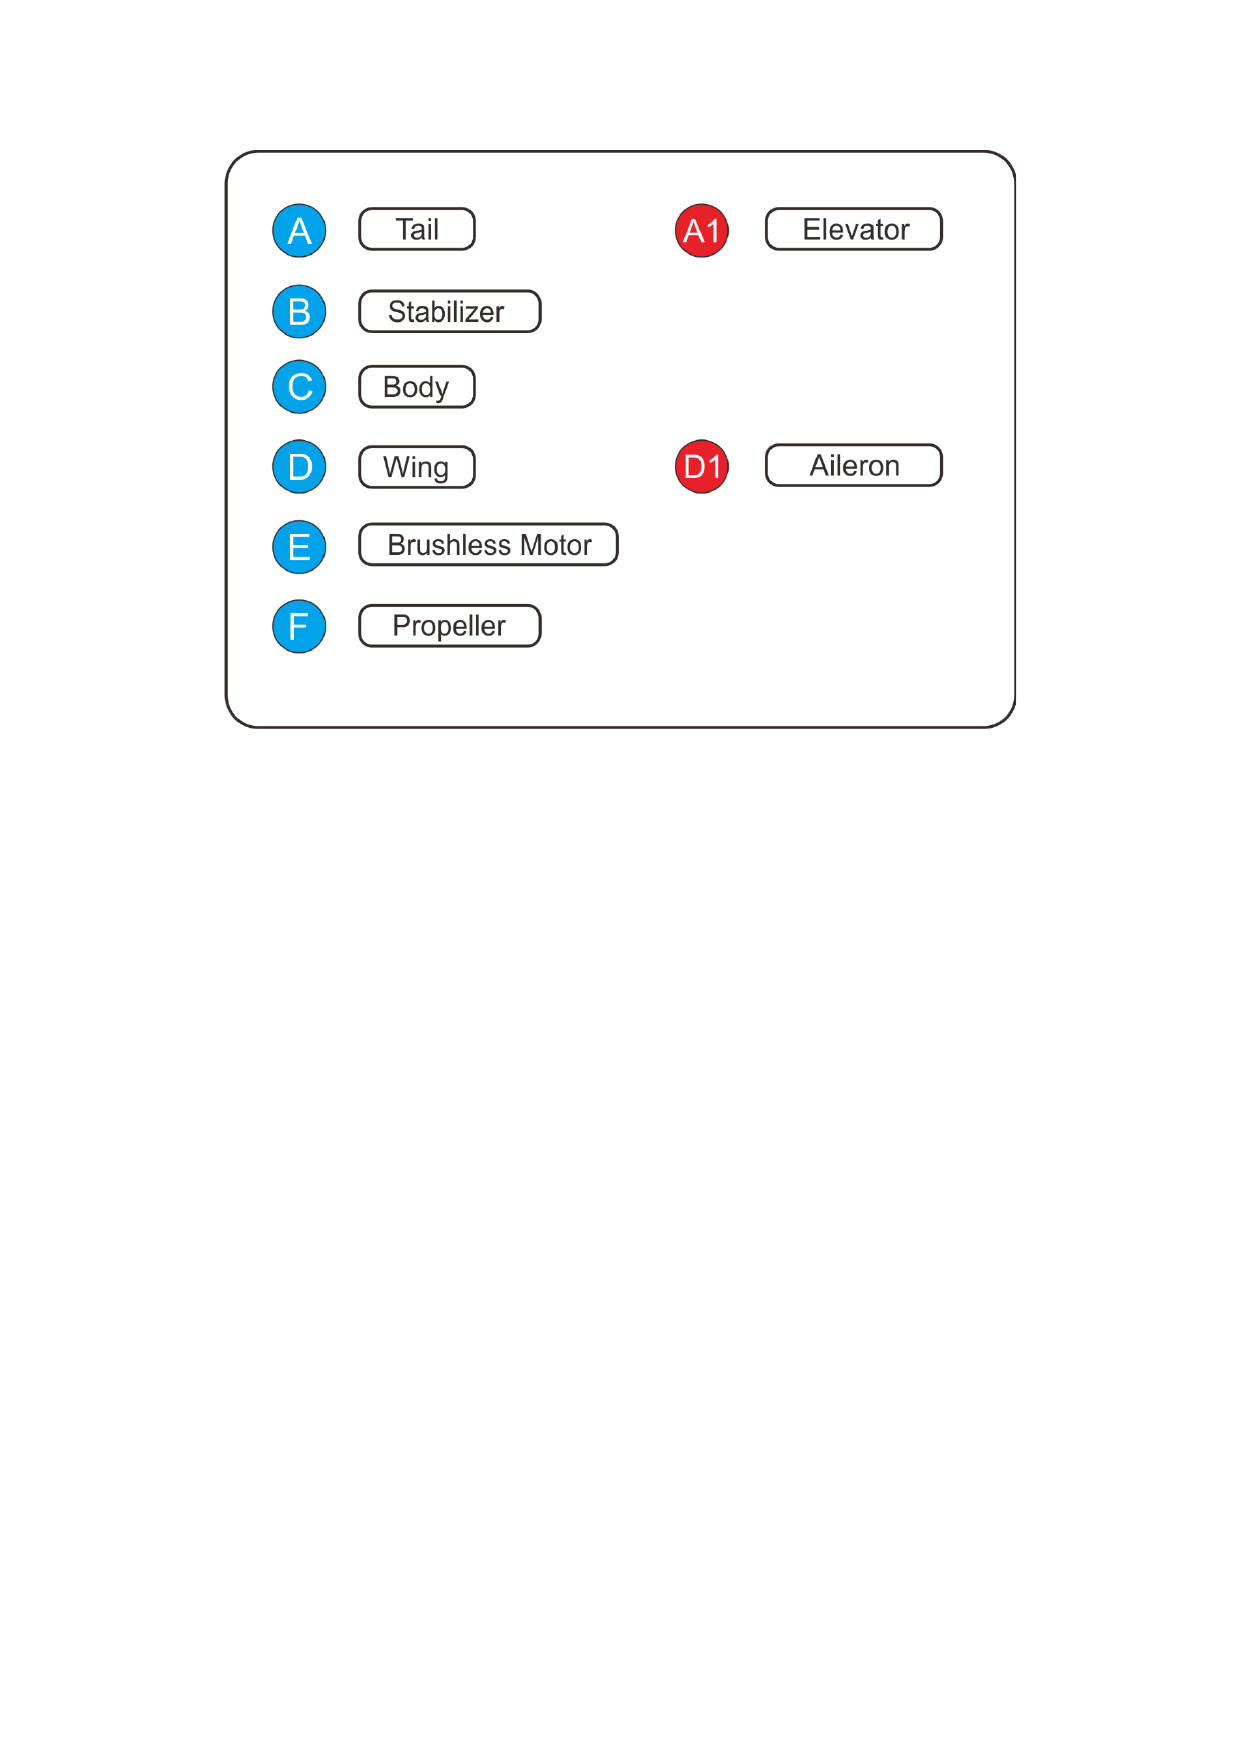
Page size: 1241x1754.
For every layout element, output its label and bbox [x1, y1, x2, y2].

picture [224, 150, 1017, 729]
